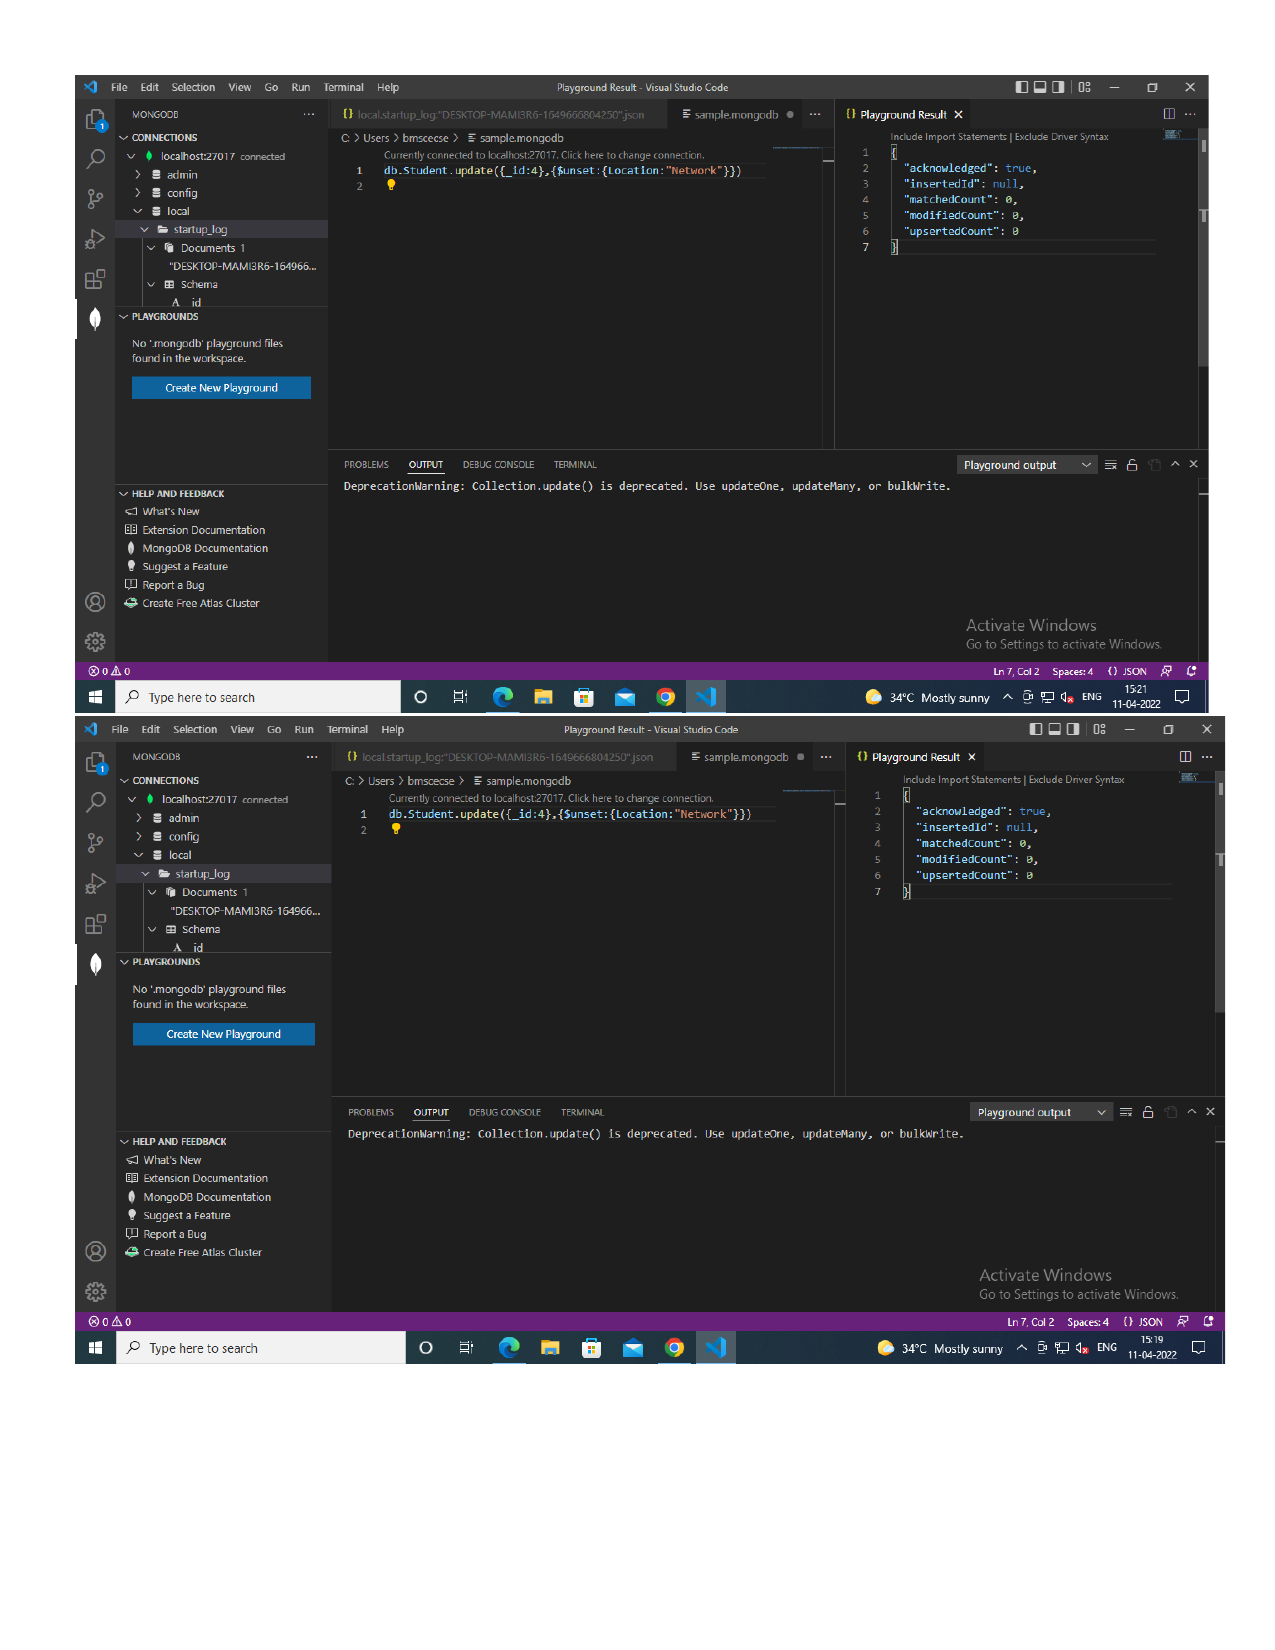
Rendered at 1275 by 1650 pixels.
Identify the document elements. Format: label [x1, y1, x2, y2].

picture [75, 716, 1225, 1364]
picture [75, 75, 1209, 713]
